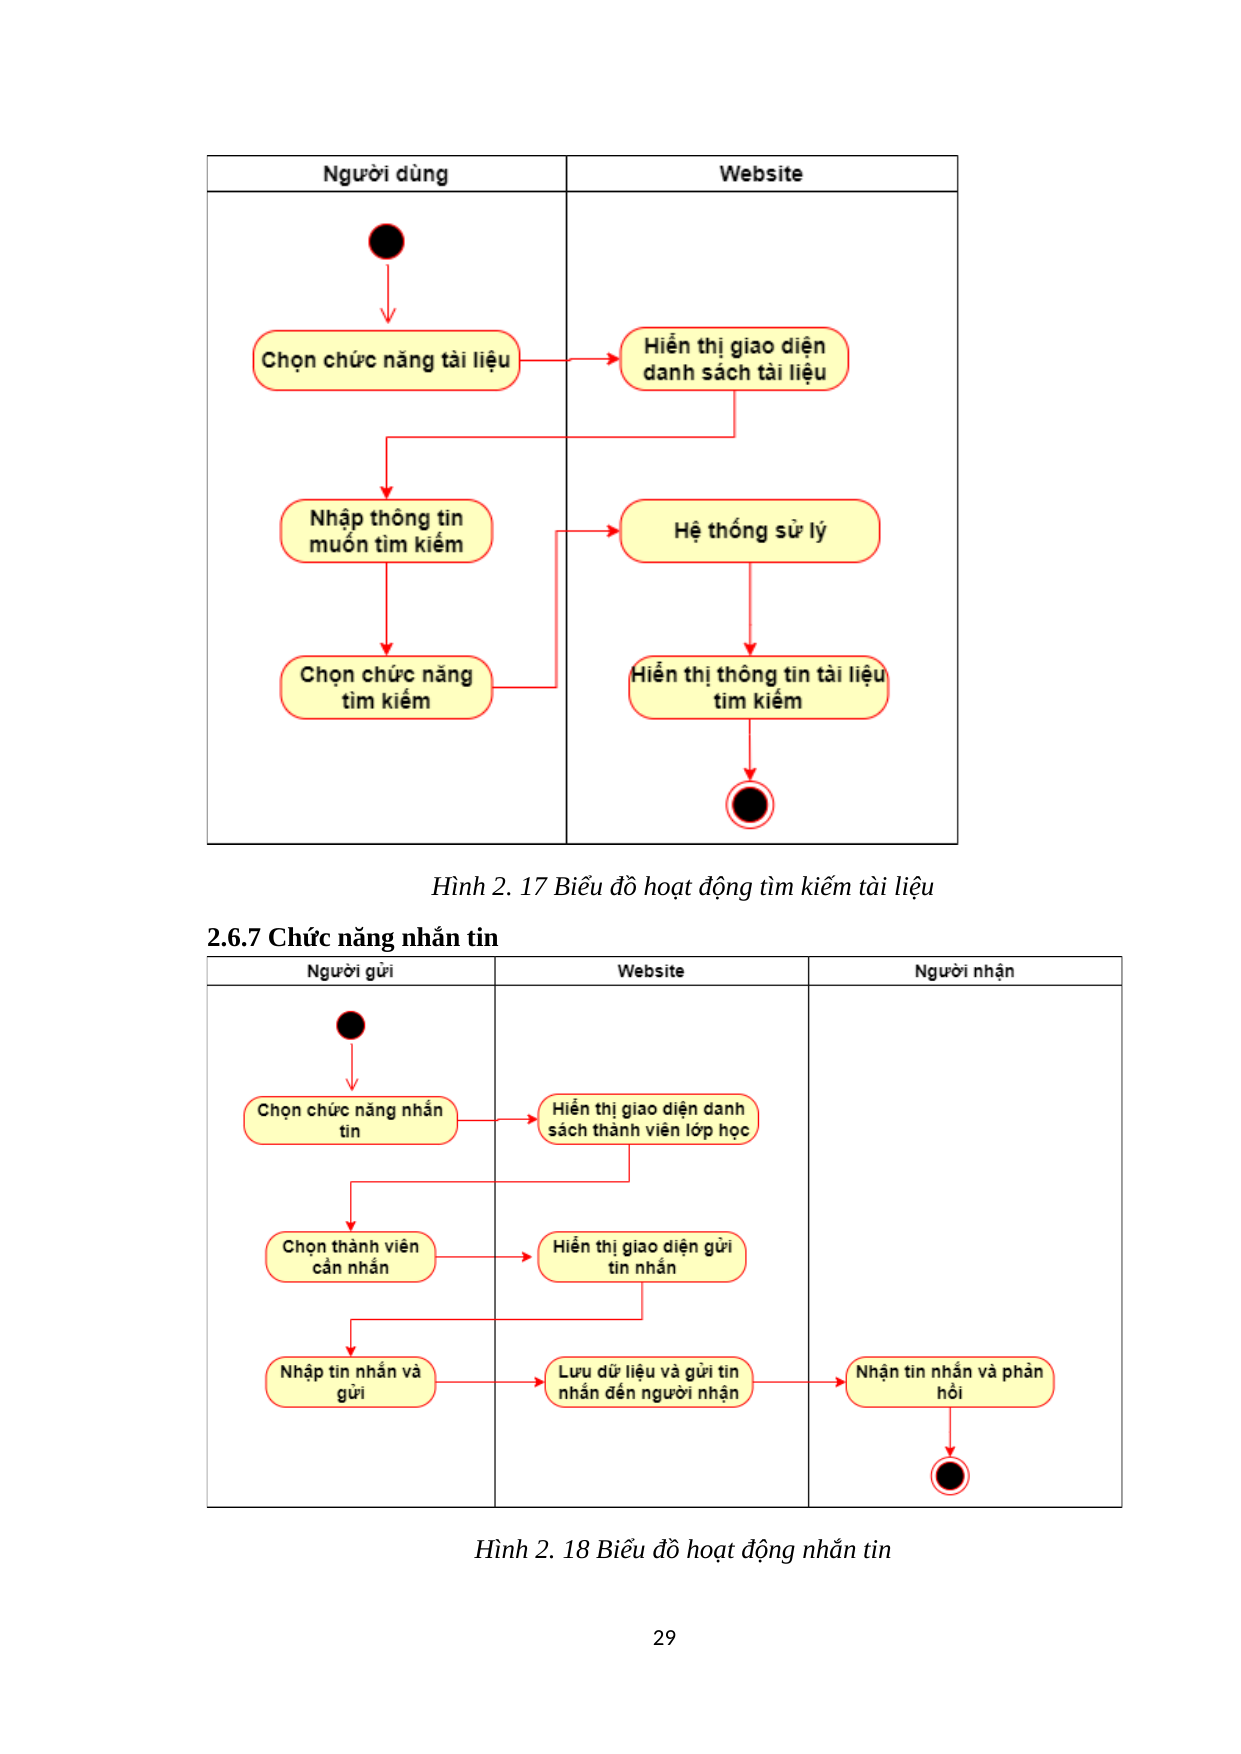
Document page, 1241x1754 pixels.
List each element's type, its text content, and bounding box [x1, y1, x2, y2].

picture [206, 155, 959, 845]
picture [206, 956, 1123, 1508]
subtitle 2.6.7 Chức năng nhắn tin [207, 921, 1122, 952]
text Hình 2. 17 Biểu đồ hoạt động tìm kiếm tài liệu [244, 870, 1122, 901]
text Hình 2. 18 Biểu đồ hoạt động nhắn tin [244, 1533, 1122, 1564]
